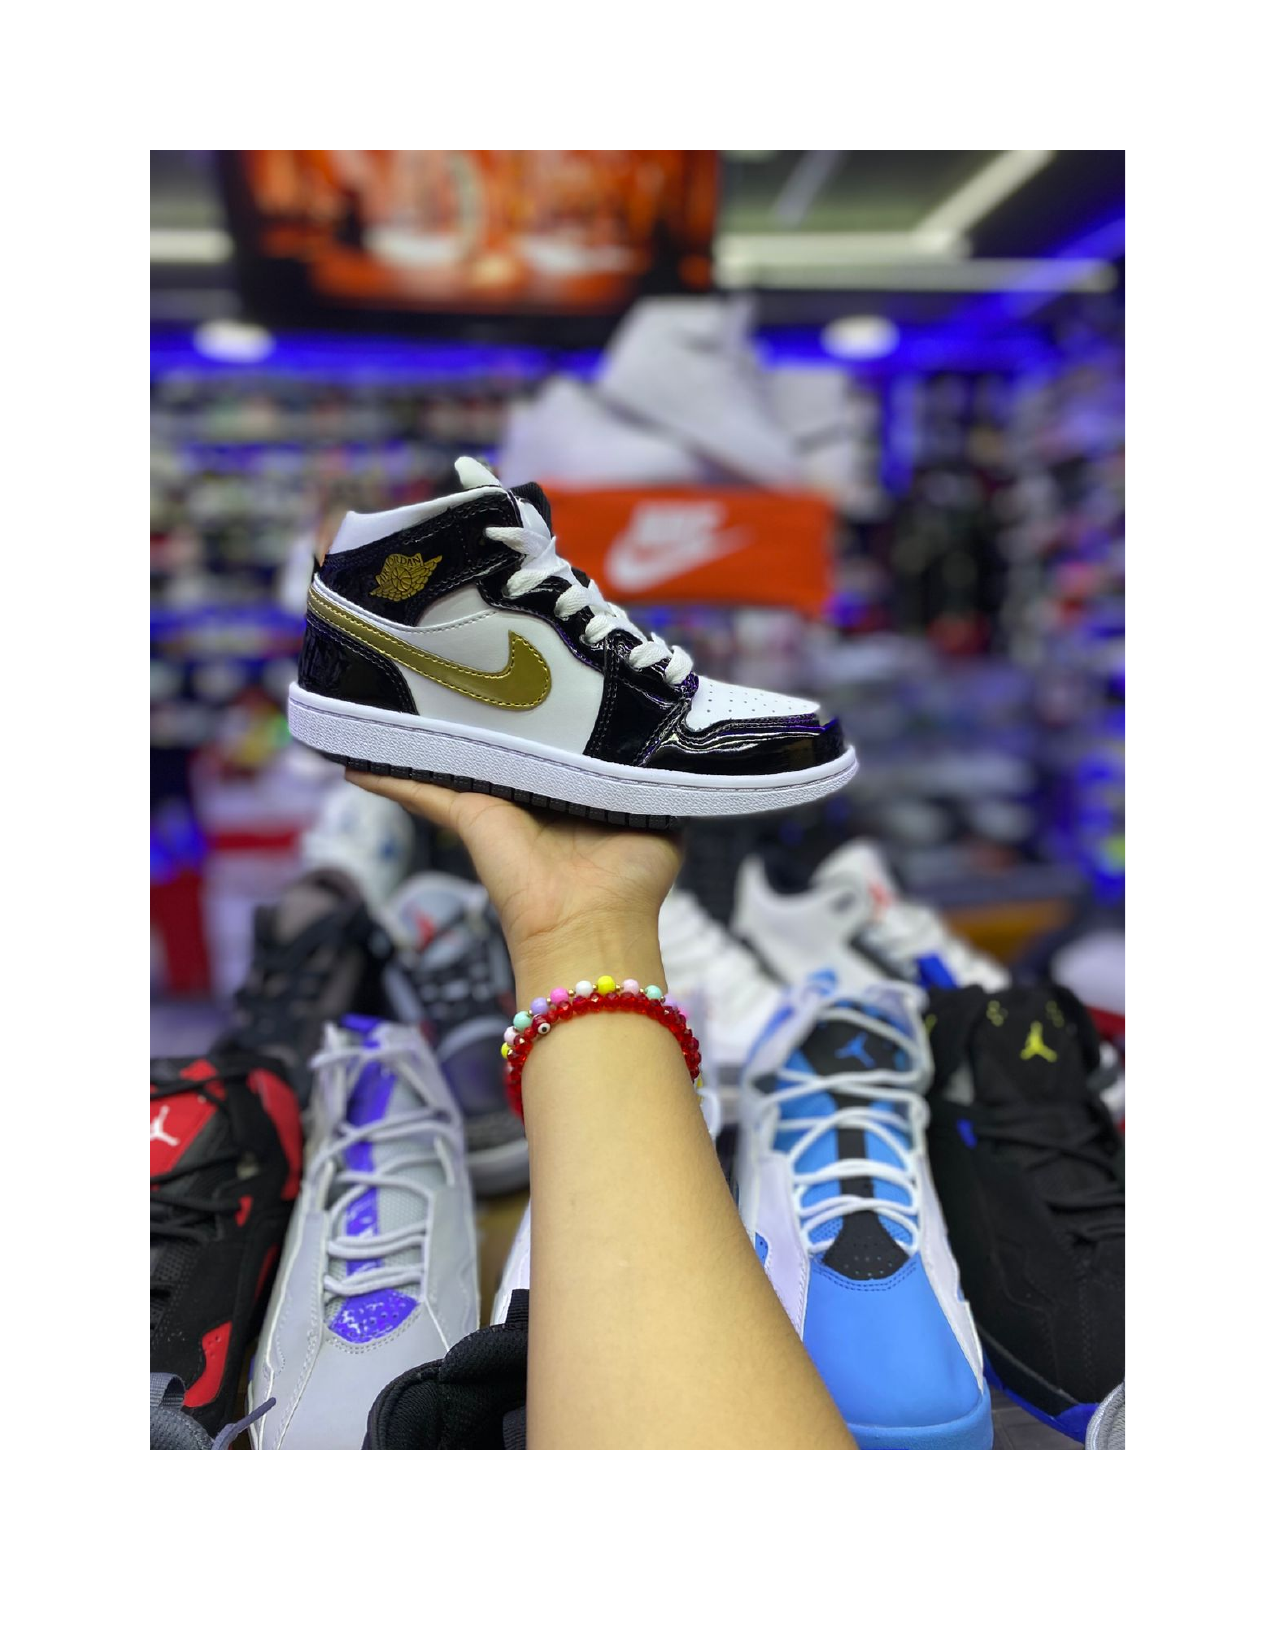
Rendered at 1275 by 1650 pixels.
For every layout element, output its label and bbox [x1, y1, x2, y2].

picture [150, 150, 1125, 1450]
